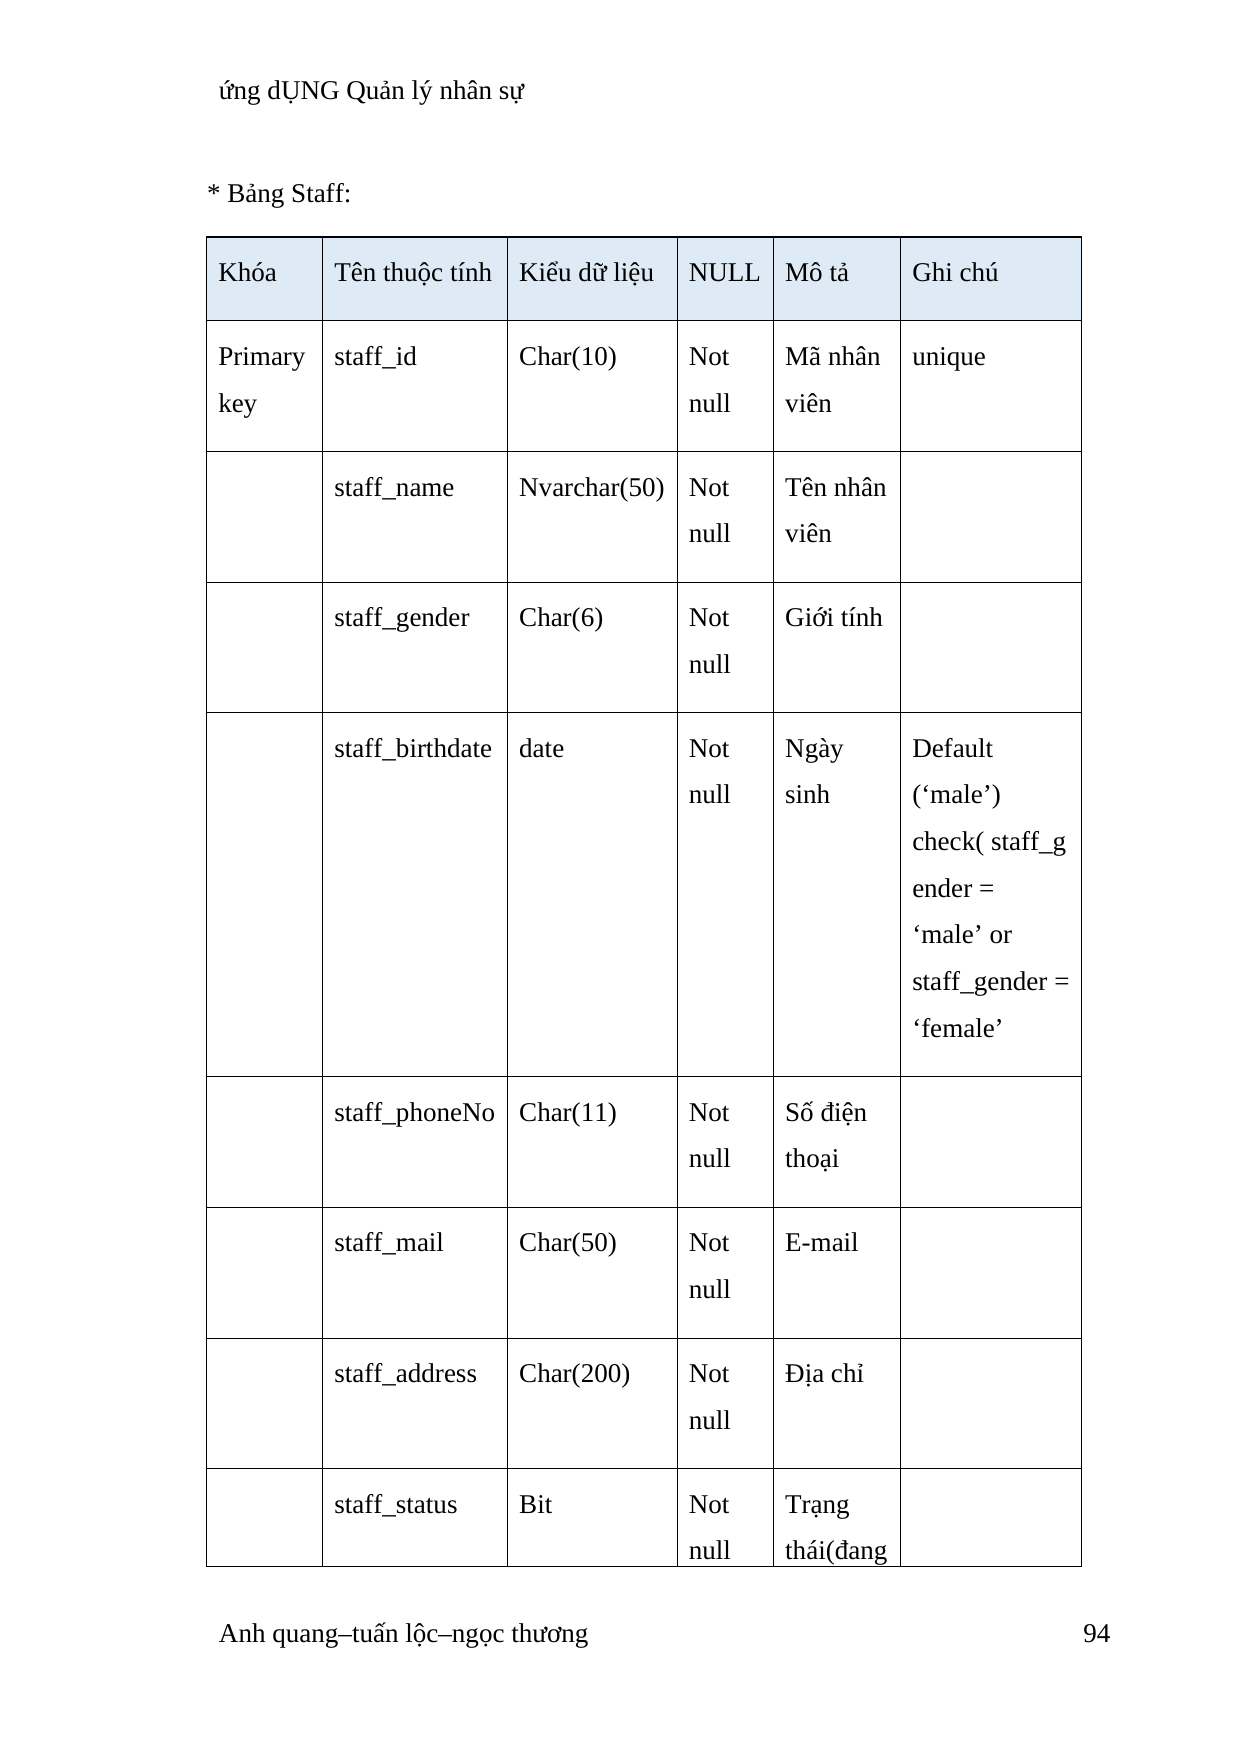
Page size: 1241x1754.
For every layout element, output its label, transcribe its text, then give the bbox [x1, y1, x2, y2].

table_cell [901, 1208, 1081, 1337]
table_cell [207, 1077, 322, 1207]
table_cell staff_phoneNo [323, 1077, 507, 1207]
table_cell Not null [678, 1208, 773, 1337]
table_cell unique [901, 321, 1081, 451]
table_cell staff_status [323, 1469, 507, 1566]
table_header NULL [678, 238, 773, 320]
table_cell Char(11) [508, 1077, 677, 1207]
table_cell [207, 1208, 322, 1337]
table_cell [207, 452, 322, 582]
text * Bảng Staff: [207, 177, 1122, 208]
table_cell [207, 713, 322, 1076]
table_cell Not null [678, 713, 773, 1076]
table_cell [207, 583, 322, 712]
table_cell [901, 1077, 1081, 1207]
table_cell staff_mail [323, 1208, 507, 1337]
table_cell Char(200) [508, 1339, 677, 1468]
table_cell Tên nhân viên [774, 452, 900, 582]
table_cell Primary key [207, 321, 322, 451]
table_cell date [508, 713, 677, 1076]
table_header Mô tả [774, 238, 900, 320]
table_cell E-mail [774, 1208, 900, 1337]
table_cell staff_gender [323, 583, 507, 712]
table_cell Nvarchar(50) [508, 452, 677, 582]
table_cell Bit [508, 1469, 677, 1566]
table_cell staff_address [323, 1339, 507, 1468]
table_header Ghi chú [901, 238, 1081, 320]
table_cell [207, 1469, 322, 1566]
table_cell Not null [678, 583, 773, 712]
table_cell Char(50) [508, 1208, 677, 1337]
table_cell Địa chỉ [774, 1339, 900, 1468]
table_cell [901, 452, 1081, 582]
table_cell Not null [678, 1339, 773, 1468]
table_cell Default (‘male’) check( staff_gender = ‘male’ or staff_gender = ‘female’ [901, 713, 1081, 1076]
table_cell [774, 1469, 900, 1566]
table_cell [901, 583, 1081, 712]
table_cell [901, 1469, 1081, 1566]
table_cell Not null [678, 452, 773, 582]
table_cell staff_id [323, 321, 507, 451]
table_cell [901, 1339, 1081, 1468]
table_header Khóa [207, 238, 322, 320]
table_cell Giới tính [774, 583, 900, 712]
table_cell Not null [678, 321, 773, 451]
table_cell [207, 1339, 322, 1468]
table_cell staff_birthdate [323, 713, 507, 1076]
table_header Kiểu dữ liệu [508, 238, 677, 320]
table_cell Char(10) [508, 321, 677, 451]
table_header Tên thuộc tính [323, 238, 507, 320]
table_cell staff_name [323, 452, 507, 582]
table_cell Not null [678, 1469, 773, 1566]
table_cell Not null [678, 1077, 773, 1207]
table_cell Mã nhân viên [774, 321, 900, 451]
table_cell Ngày sinh [774, 713, 900, 1076]
table_cell Số điện thoại [774, 1077, 900, 1207]
table_cell Char(6) [508, 583, 677, 712]
